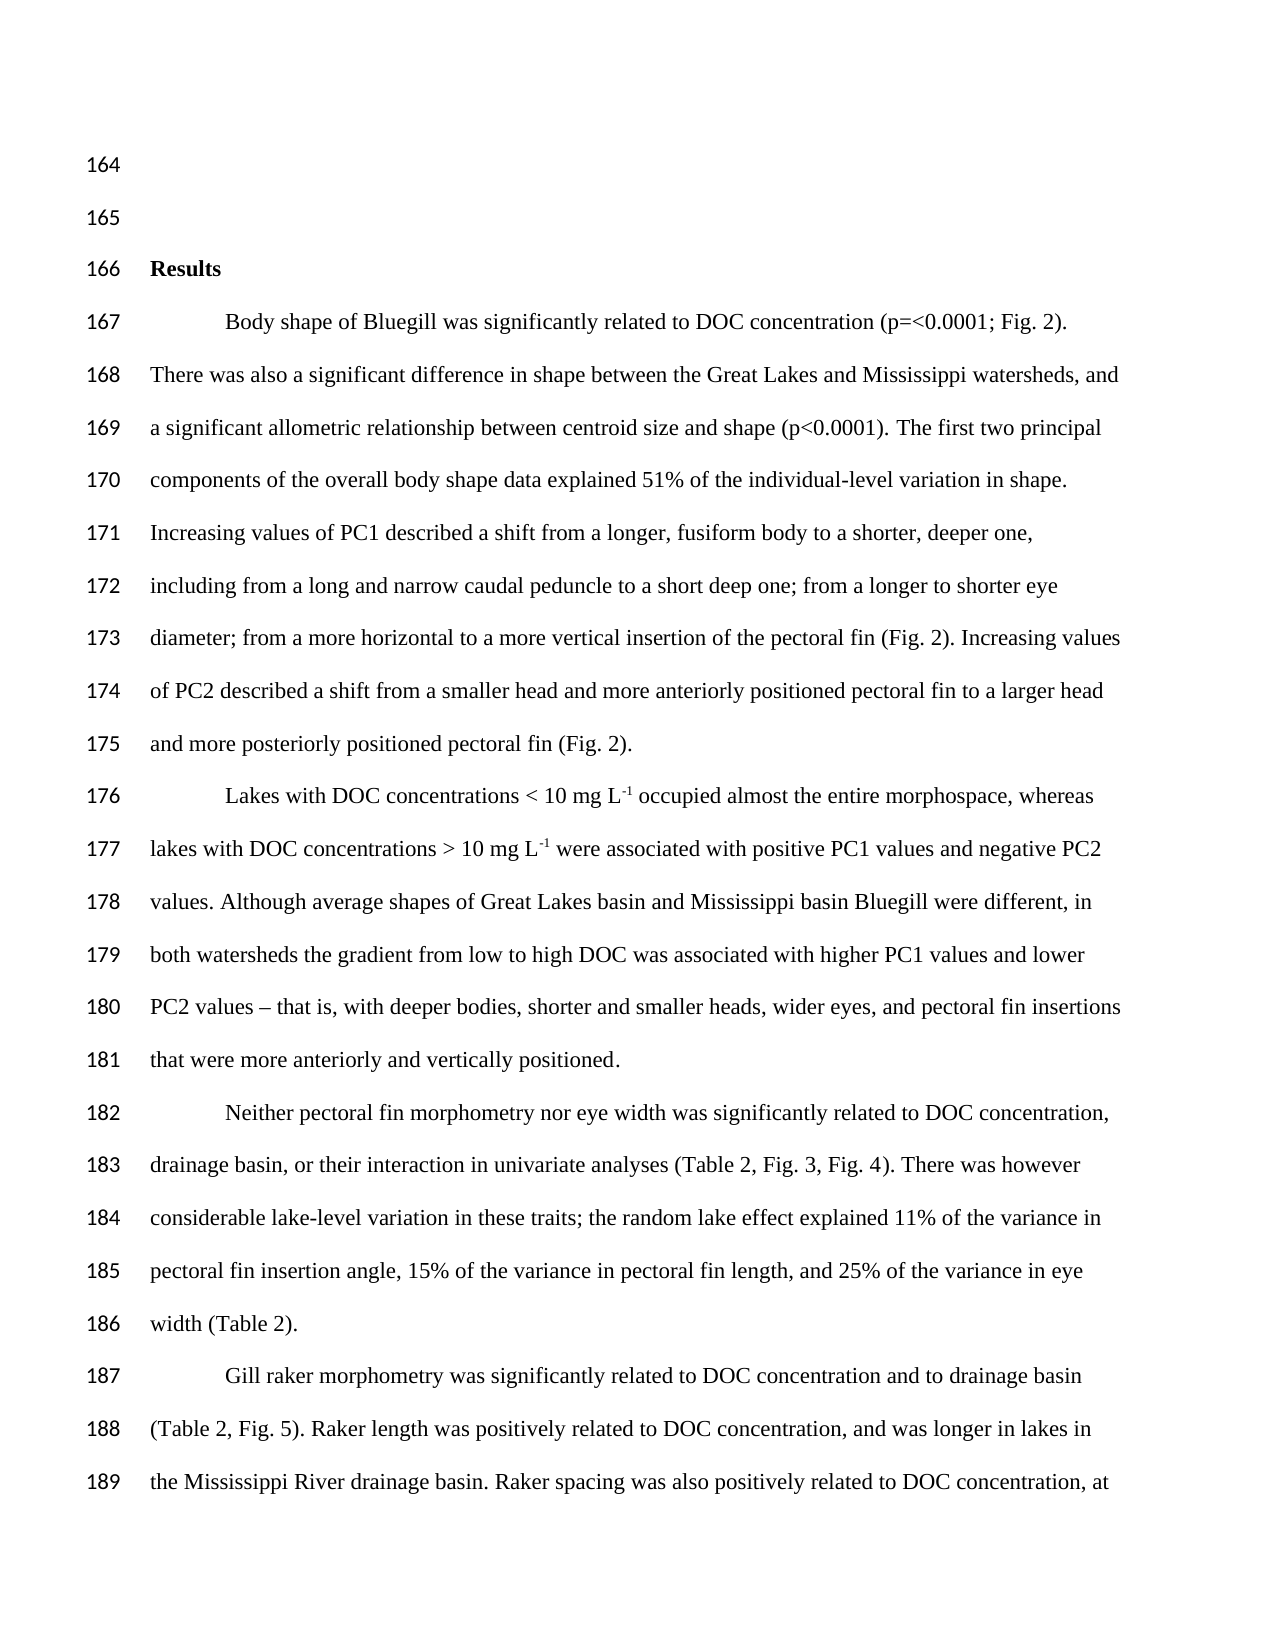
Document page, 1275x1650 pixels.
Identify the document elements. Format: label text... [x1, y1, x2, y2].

text Neither pectoral fin morphometry nor eye width was significantly related to DOC concentration, drainage basin, or their interaction in univariate analyses (Table 2, Fig. 3, Fig. 4). There was however considerable lake-level variation in these traits; the random lake effect explained 11% of the variance in pectoral fin insertion angle, 15% of the variance in pectoral fin length, and 25% of the variance in eye width (Table 2). [150, 1099, 1125, 1336]
text Body shape of Bluegill was significantly related to DOC concentration (p=<0.0001; Fig. 2). There was also a significant difference in shape between the Great Lakes and Mississippi watersheds, and a significant allometric relationship between centroid size and shape (p<0.0001). The first two principal components of the overall body shape data explained 51% of the individual-level variation in shape. Increasing values of PC1 described a shift from a longer, fusiform body to a shorter, deeper one, including from a long and narrow caudal peduncle to a short deep one; from a longer to shorter eye diameter; from a more horizontal to a more vertical insertion of the pectoral fin (Fig. 2). Increasing values of PC2 described a shift from a smaller head and more anteriorly positioned pectoral fin to a larger head and more posteriorly positioned pectoral fin (Fig. 2). [150, 308, 1125, 756]
text Results [150, 255, 1125, 282]
text Lakes with DOC concentrations < 10 mg L-1 occupied almost the entire morphospace, whereas lakes with DOC concentrations > 10 mg L-1 were associated with positive PC1 values and negative PC2 values. Although average shapes of Great Lakes basin and Mississippi basin Bluegill were different, in both watersheds the gradient from low to high DOC was associated with higher PC1 values and lower PC2 values – that is, with deeper bodies, shorter and smaller heads, wider eyes, and pectoral fin insertions that were more anteriorly and vertically positioned. [150, 782, 1125, 1072]
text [150, 1362, 1125, 1494]
